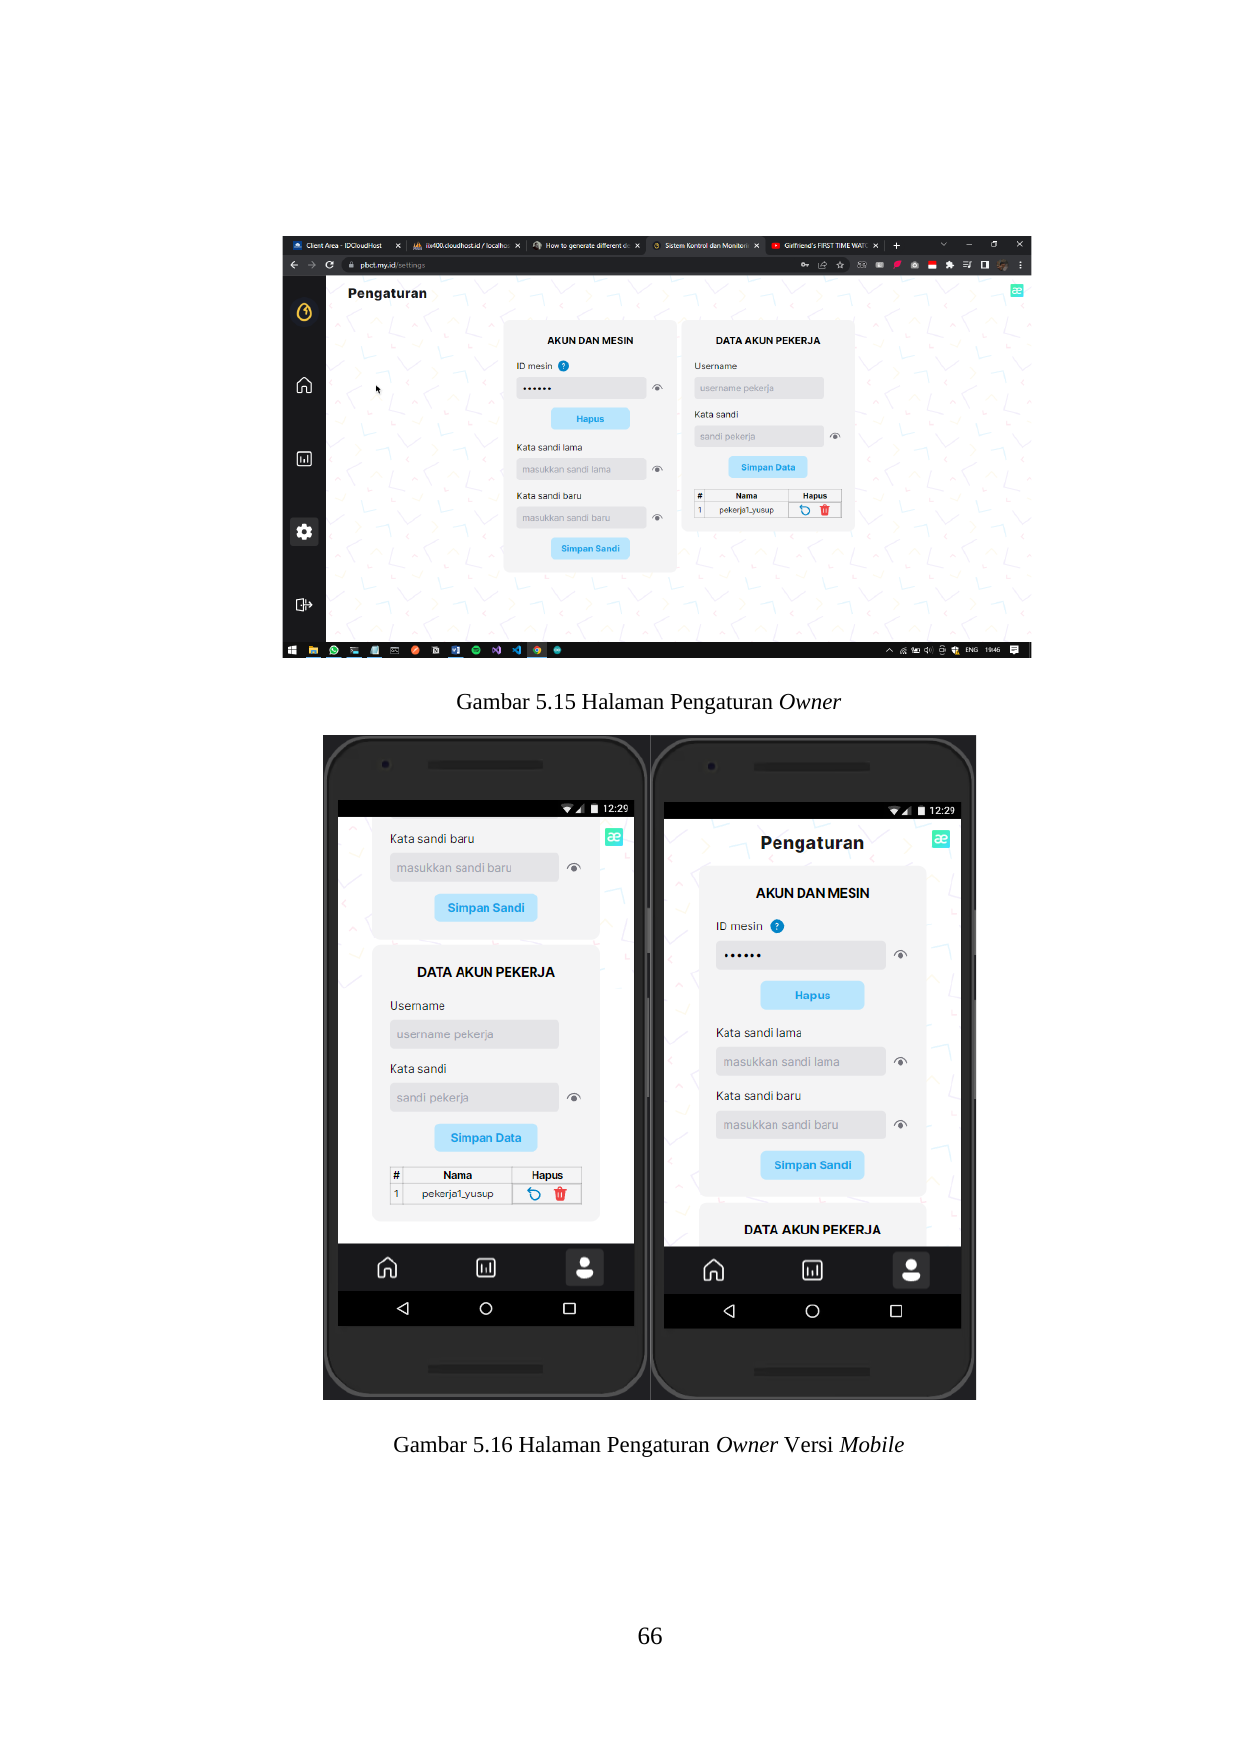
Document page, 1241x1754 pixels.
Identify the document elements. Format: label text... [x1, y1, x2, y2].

text Gambar 5.15 Halaman Pengaturan Owner [236, 688, 1063, 714]
text Gambar 5.16 Halaman Pengaturan Owner Versi Mobile [236, 1431, 1063, 1457]
picture [323, 735, 977, 1400]
picture [282, 236, 1032, 658]
